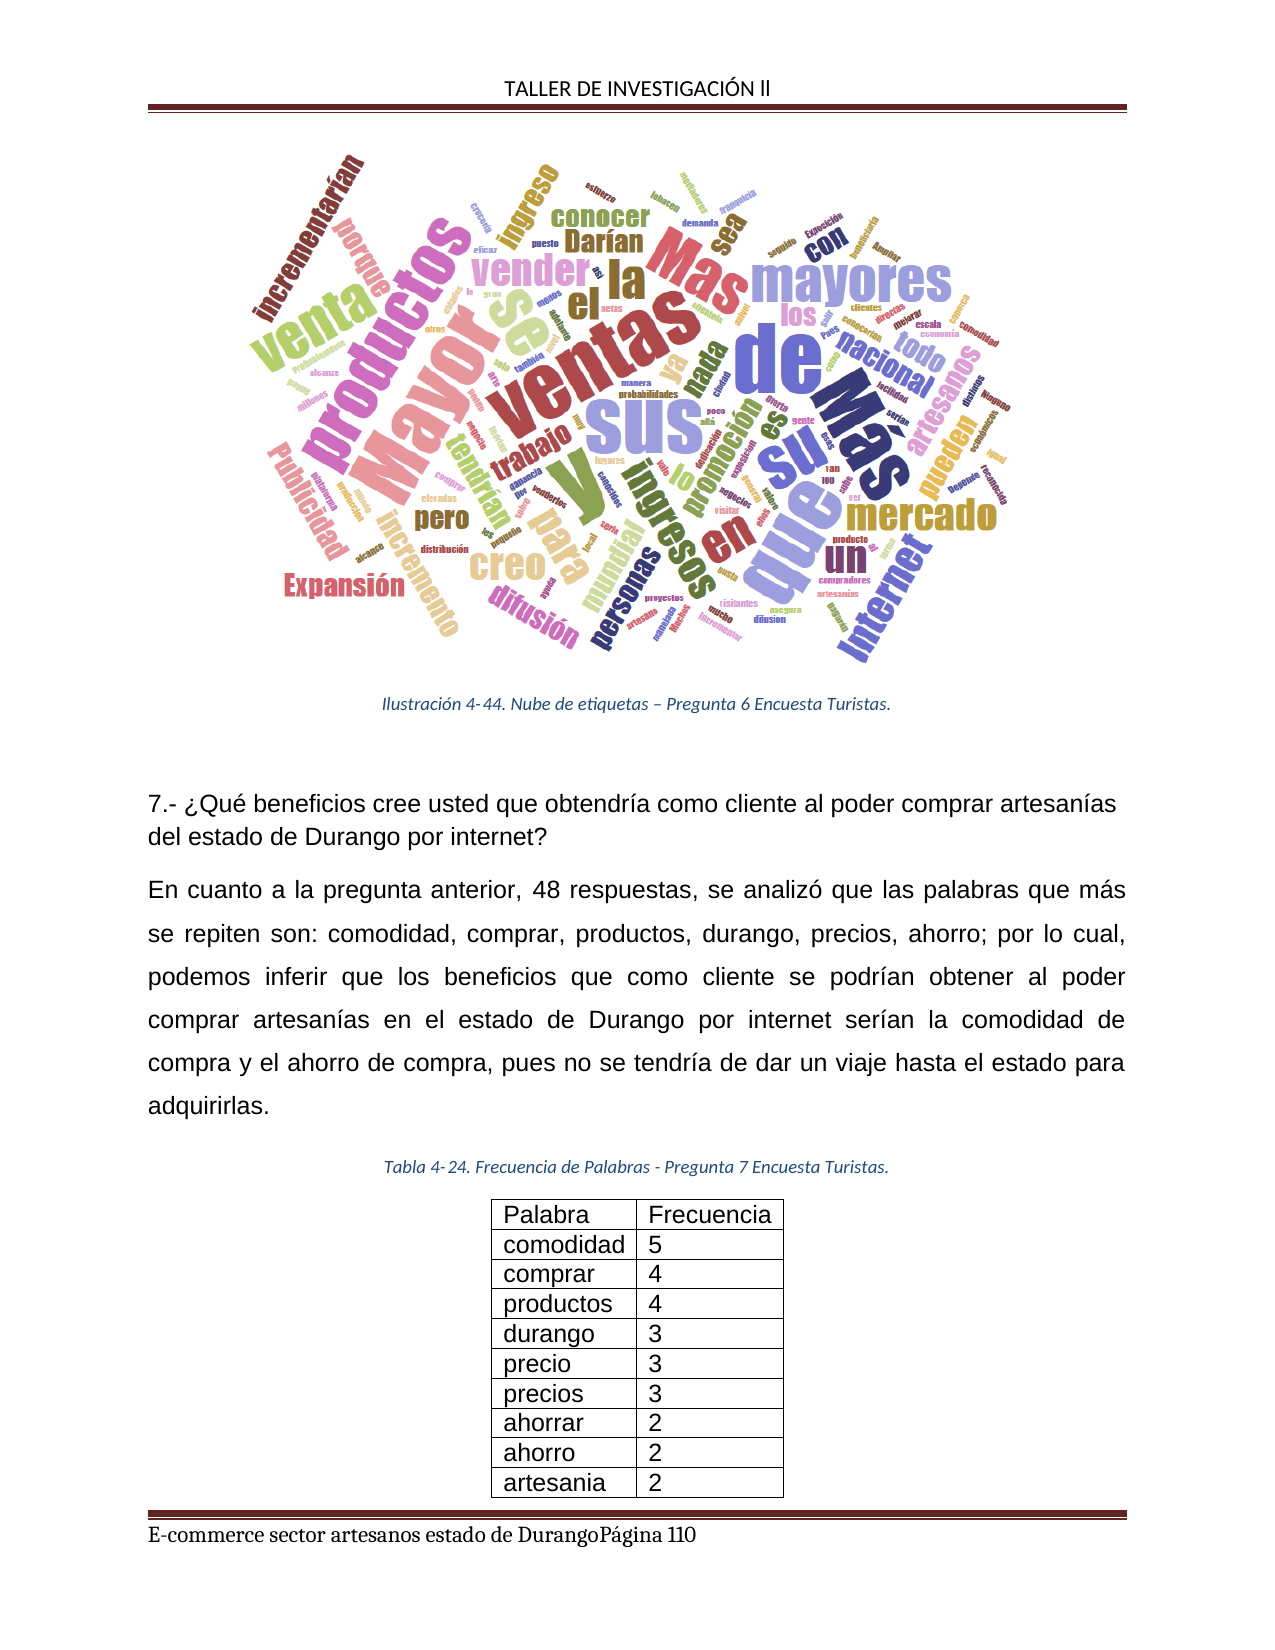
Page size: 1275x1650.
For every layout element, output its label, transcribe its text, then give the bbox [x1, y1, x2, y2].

text Tabla 4-20. Frecuencia de Palabras - Pregunta 7 Encuesta Turistas. [148, 1155, 1127, 1178]
table_cell comprar [492, 1260, 636, 1288]
table_cell 2 [637, 1438, 783, 1467]
text En cuanto a la pregunta anterior, 48 respuestas, se analizó que las palabras que más se repiten son: comodidad, comprar, productos, durango, precios, ahorro; por lo cual, podemos inferir que los beneficios que como cliente se podrían obtener al poder comprar artesanías en el estado de Durango por internet serían la comodidad de compra y el ahorro de compra, pues no se tendría de dar un viaje hasta el estado para adquirirlas. [148, 876, 1127, 1120]
table_cell 4 [637, 1289, 783, 1318]
table_cell 2 [637, 1468, 783, 1497]
table_cell comodidad [492, 1230, 636, 1258]
table_cell productos [492, 1289, 636, 1318]
text 7.- ¿Qué beneficios cree usted que obtendría como cliente al poder comprar artesanías del estado de Durango por internet? [148, 789, 1127, 850]
table_cell ahorro [492, 1438, 636, 1467]
text Ilustración 4-40. Nube de etiquetas – Pregunta 6 Encuesta Turistas. [148, 692, 1127, 715]
table_cell durango [492, 1319, 636, 1348]
table_cell 3 [637, 1319, 783, 1348]
table_cell precios [492, 1379, 636, 1407]
table_cell 3 [637, 1379, 783, 1407]
table_cell 4 [637, 1260, 783, 1288]
table_cell ahorrar [492, 1409, 636, 1437]
table_cell 2 [637, 1409, 783, 1437]
table_cell 3 [637, 1349, 783, 1378]
table_cell 5 [637, 1230, 783, 1258]
table_header Frecuencia [637, 1200, 783, 1229]
table_cell artesania [492, 1468, 636, 1497]
table_header Palabra [492, 1200, 636, 1229]
table_cell precio [492, 1349, 636, 1378]
picture [247, 147, 1028, 667]
